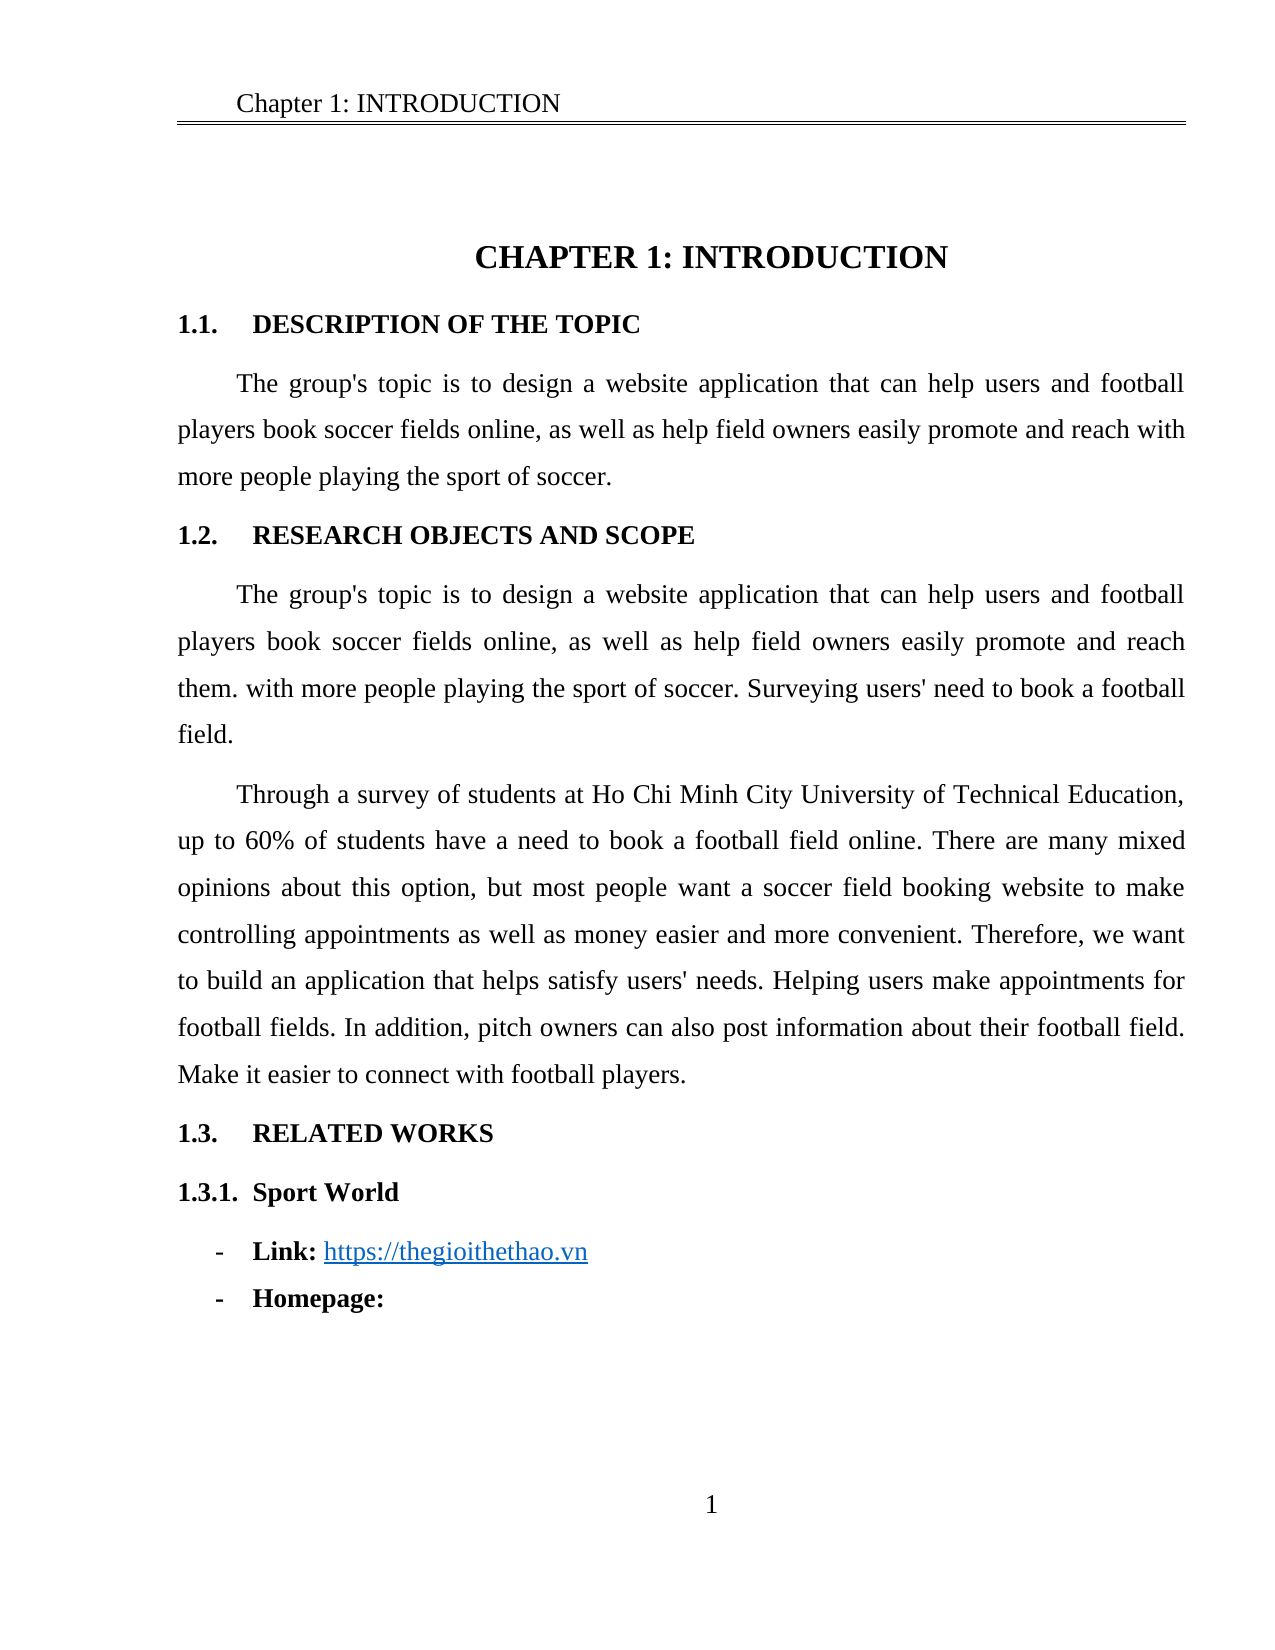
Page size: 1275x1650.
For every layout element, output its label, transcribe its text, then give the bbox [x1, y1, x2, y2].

list Homepage: [215, 1282, 1186, 1313]
subtitle RESEARCH OBJECTS AND SCOPE [177, 519, 1186, 551]
text The group's topic is to design a website application that can help users and football players book soccer fields online, as well as help field owners easily promote and reach with more people playing the sport of soccer. [177, 367, 1186, 491]
subtitle CHAPTER 1: INTRODUCTION [177, 238, 1186, 276]
text Through a survey of students at Ho Chi Minh City University of Technical Education, up to 60% of students have a need to book a football field online. There are many mixed opinions about this option, but most people want a soccer field booking website to make controlling appointments as well as money easier and more convenient. Therefore, we want to build an application that helps satisfy users' needs. Helping users make appointments for football fields. In addition, pitch owners can also post information about their football field. Make it easier to connect with football players. [177, 778, 1186, 1089]
subtitle DESCRIPTION OF THE TOPIC [177, 308, 1186, 339]
text The group's topic is to design a website application that can help users and football players book soccer fields online, as well as help field owners easily promote and reach them. with more people playing the sport of soccer. Surveying users' need to book a football field. [177, 578, 1186, 750]
list Link: https://thegioithethao.vn [215, 1235, 1186, 1266]
subtitle Sport World [177, 1176, 1186, 1207]
subtitle RELATED WORKS [177, 1117, 1186, 1148]
